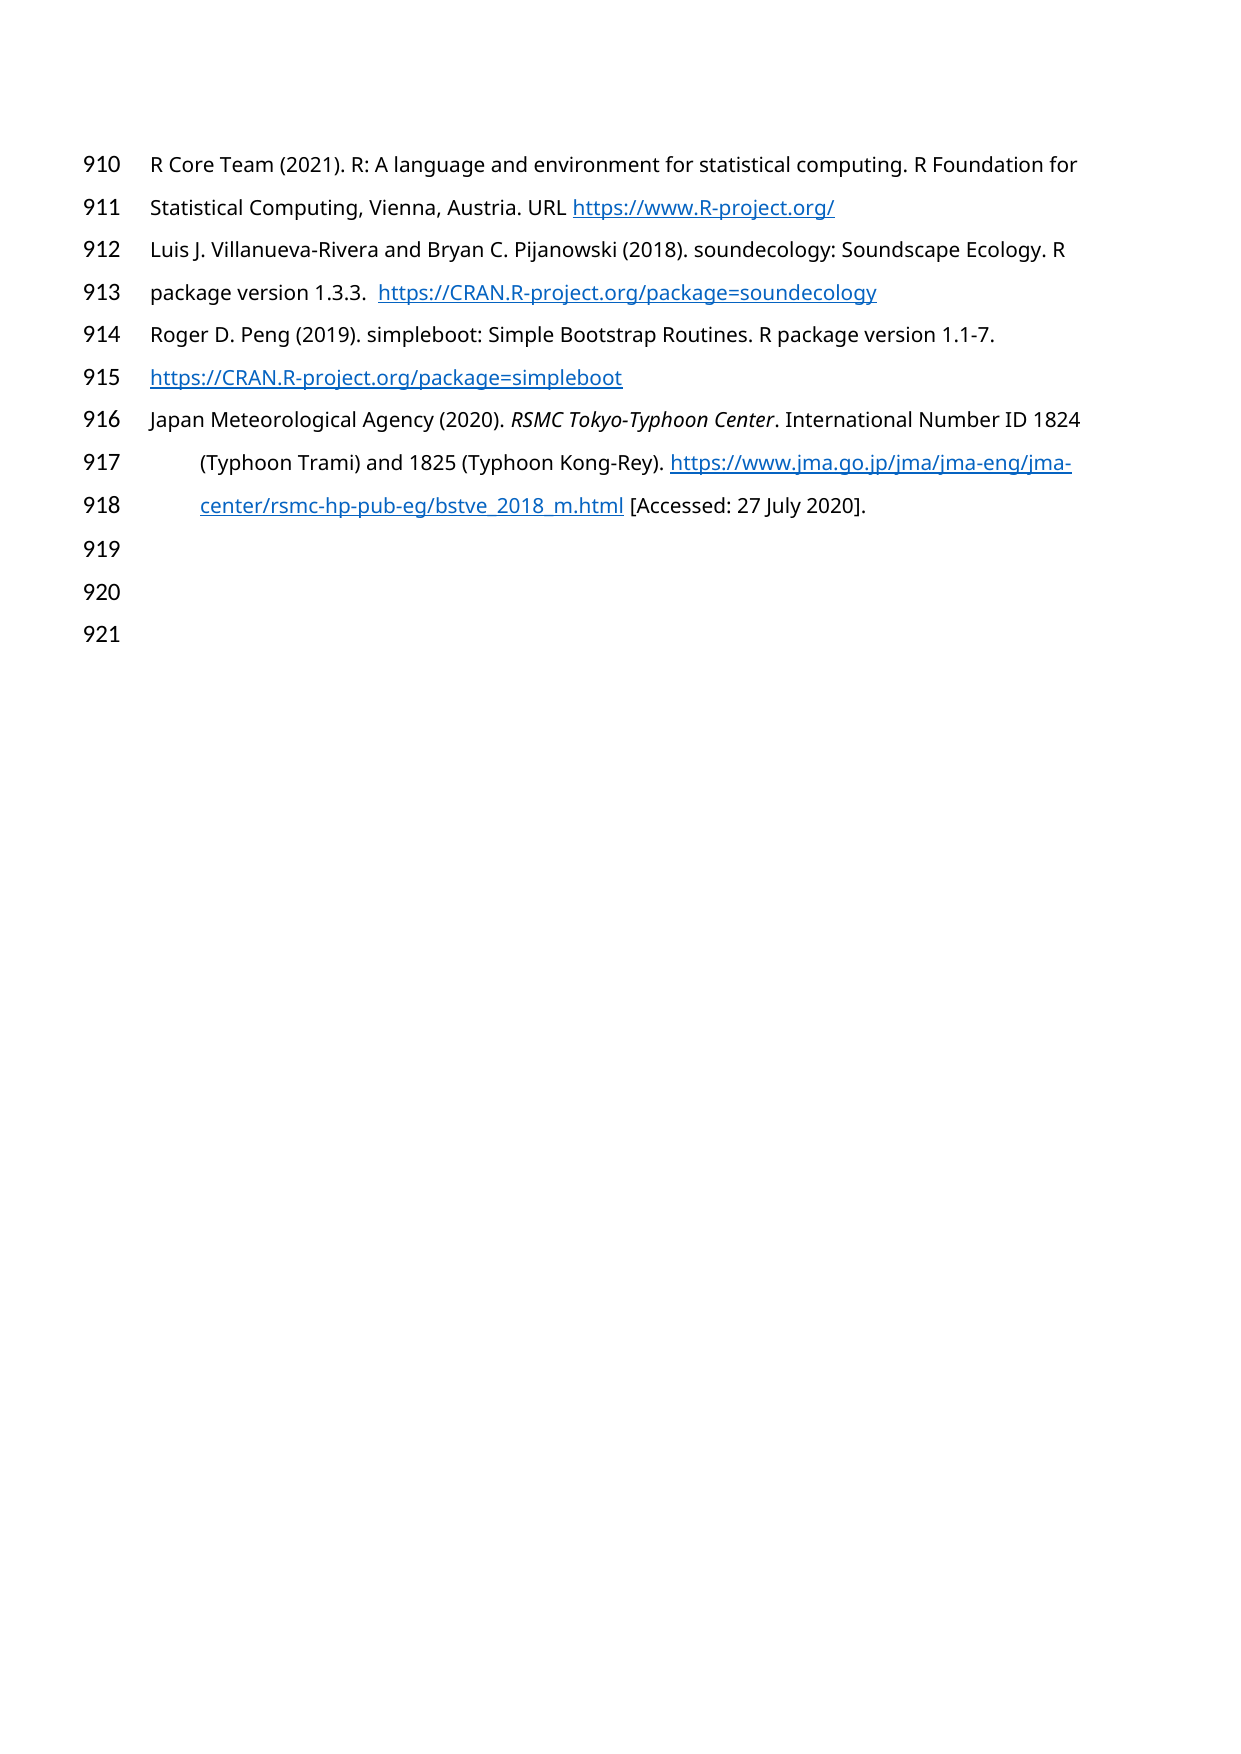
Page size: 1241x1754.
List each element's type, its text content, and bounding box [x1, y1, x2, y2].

text Roger D. Peng (2019). simpleboot: Simple Bootstrap Routines. R package version 1.1-7. https://CRAN.R-project.org/package=simpleboot [150, 320, 1090, 391]
text Japan Meteorological Agency (2020). RSMC Tokyo-Typhoon Center. International Number ID 1824 (Typhoon Trami) and 1825 (Typhoon Kong-Rey). https://www.jma.go.jp/jma/jma-eng/jma-center/rsmc-hp-pub-eg/bstve_2018_m.html [Accessed: 27 July 2020]. [150, 406, 1090, 519]
text R Core Team (2021). R: A language and environment for statistical computing. R Foundation for Statistical Computing, Vienna, Austria. URL https://www.R-project.org/ [150, 150, 1090, 221]
text Luis J. Villanueva-Rivera and Bryan C. Pijanowski (2018). soundecology: Soundscape Ecology. R package version 1.3.3. https://CRAN.R-project.org/package=soundecology [150, 235, 1090, 306]
